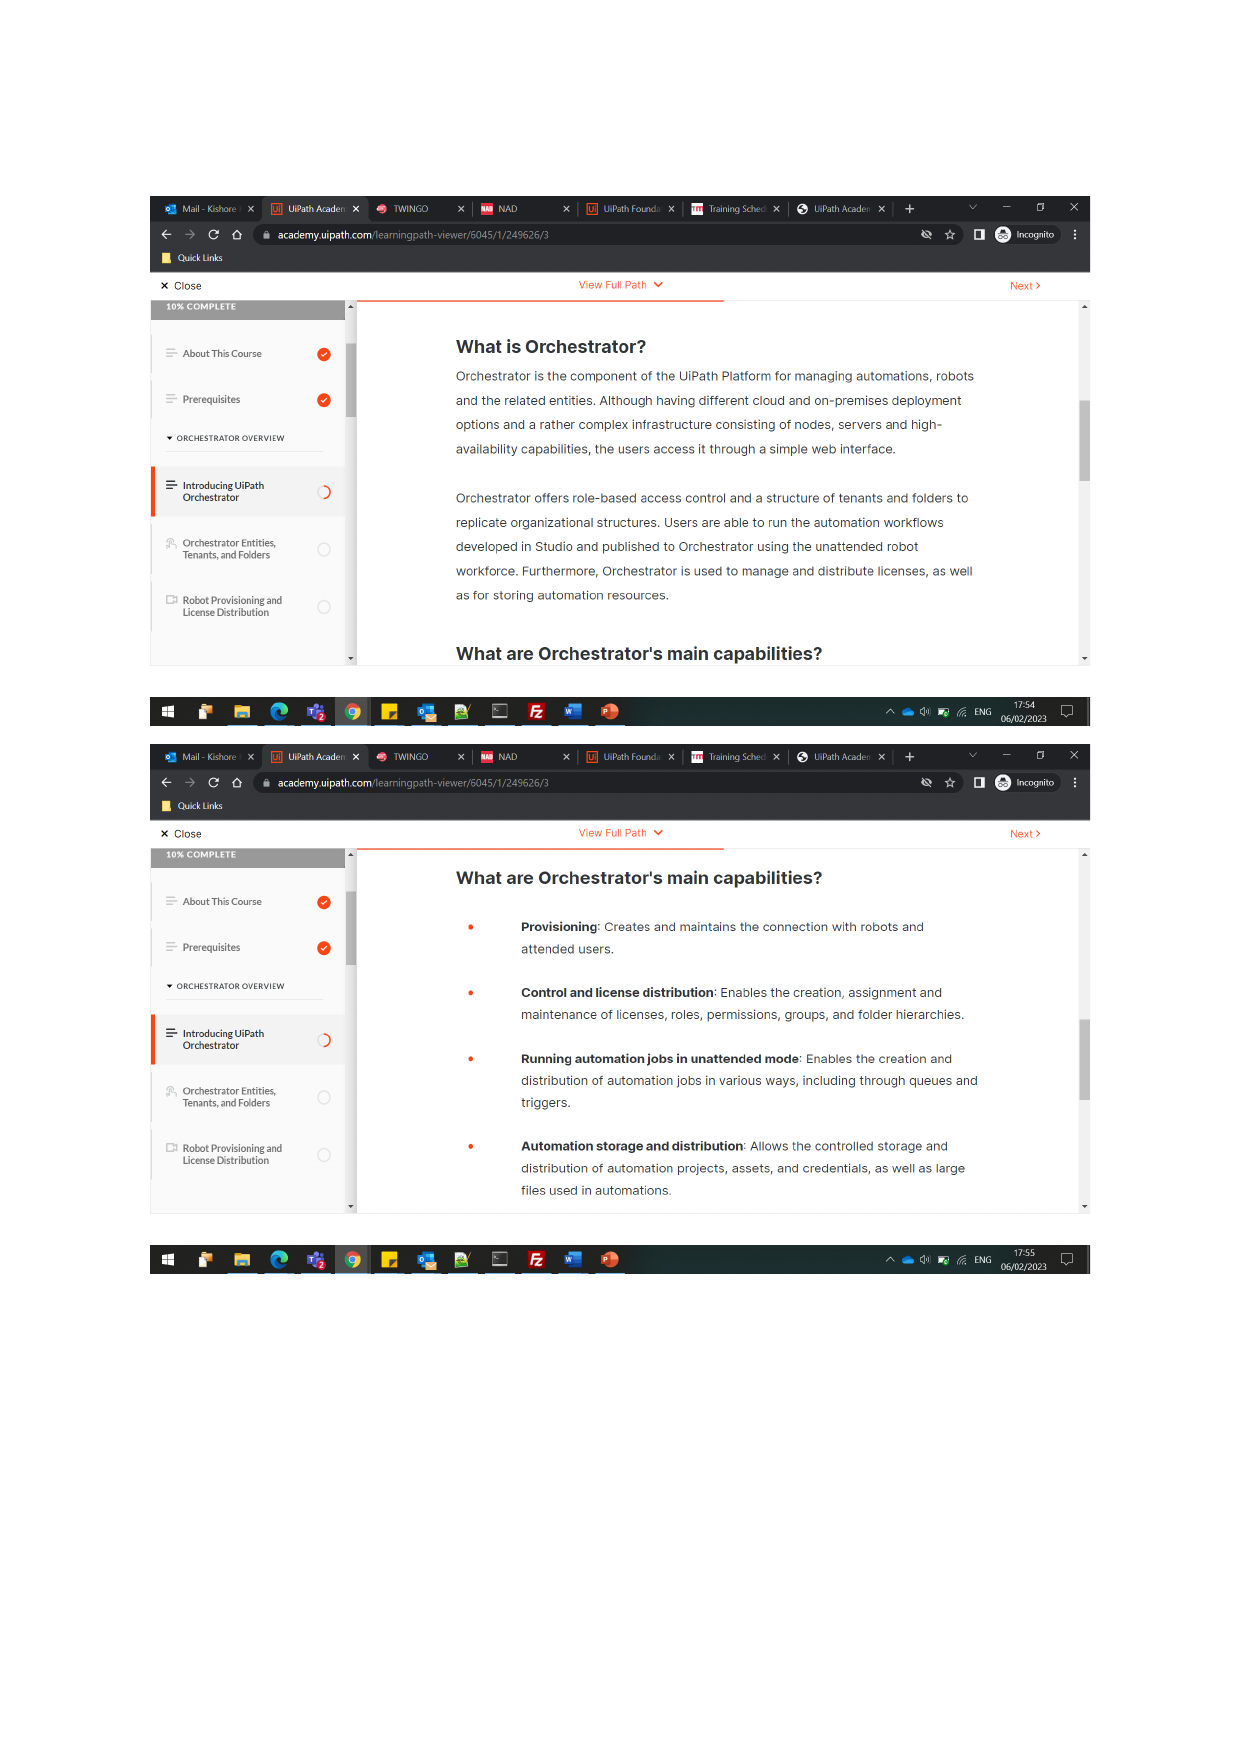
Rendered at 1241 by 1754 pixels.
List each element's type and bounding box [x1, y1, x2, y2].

picture [150, 744, 1091, 1274]
picture [150, 196, 1091, 726]
